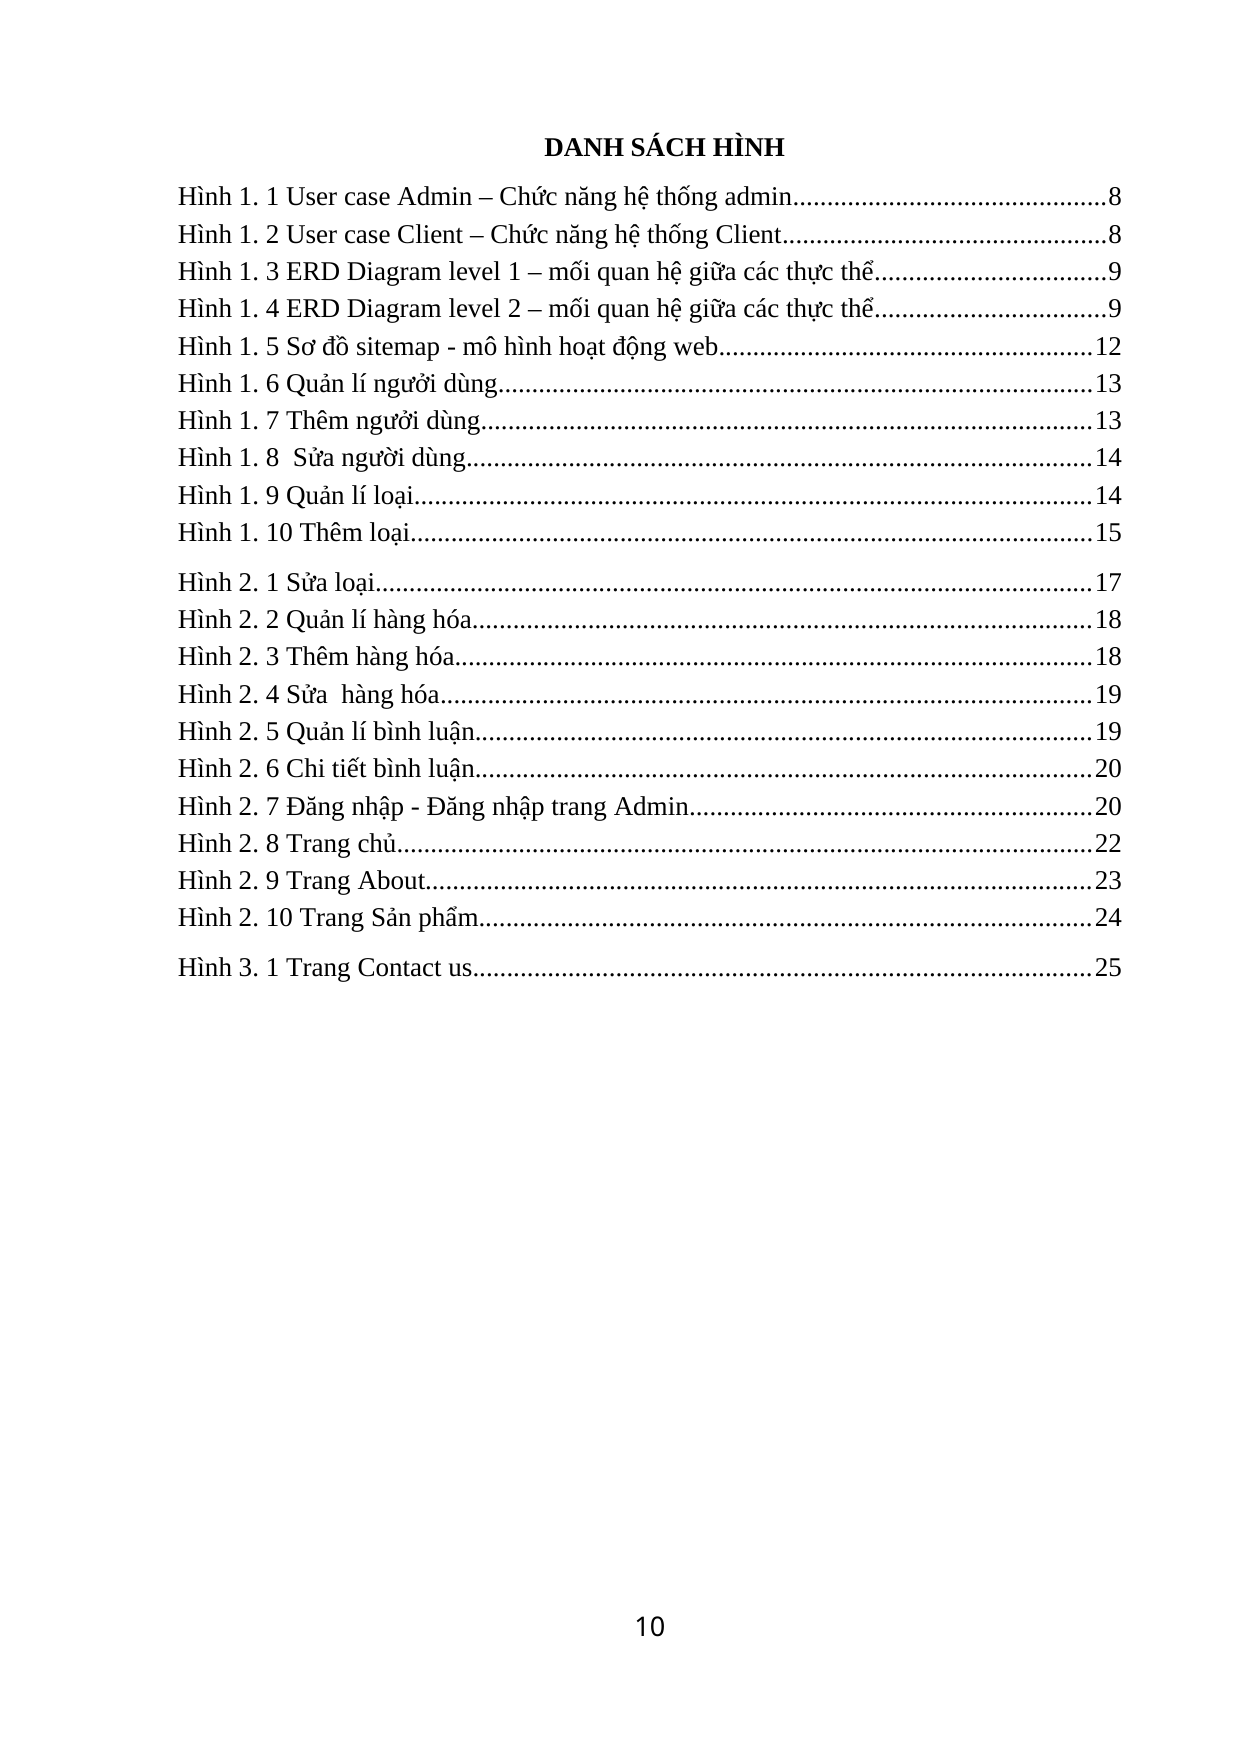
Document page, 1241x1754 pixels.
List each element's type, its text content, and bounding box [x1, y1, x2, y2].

text Hình 2. 8 Trang chủ 22 [177, 827, 1122, 858]
subtitle DANH SÁCH HÌNH [177, 131, 1152, 162]
text Hình 2. 3 Thêm hàng hóa 18 [177, 640, 1122, 672]
text Hình 1. 3 ERD Diagram level 1 – mối quan hệ giữa các thực thể 9 [177, 255, 1122, 286]
text Hình 1. 2 User case Client – Chức năng hệ thống Client 8 [177, 218, 1122, 249]
text Hình 1. 10 Thêm loại 15 [177, 516, 1122, 547]
text Hình 1. 5 Sơ đồ sitemap - mô hình hoạt động web 12 [177, 329, 1122, 361]
text Hình 2. 1 Sửa loại 17 [177, 566, 1122, 597]
text Hình 1. 6 Quản lí ngưởi dùng 13 [177, 367, 1122, 398]
text Hình 2. 5 Quản lí bình luận 19 [177, 715, 1122, 746]
text Hình 1. 1 User case Admin – Chức năng hệ thống admin 8 [177, 180, 1122, 212]
text Hình 2. 6 Chi tiết bình luận 20 [177, 752, 1122, 783]
text Hình 3. 1 Trang Contact us 25 [177, 951, 1122, 982]
text Hình 1. 8 Sửa người dùng 14 [177, 441, 1122, 473]
text Hình 1. 7 Thêm ngưởi dùng 13 [177, 404, 1122, 435]
text Hình 2. 4 Sửa hàng hóa 19 [177, 678, 1122, 709]
text Hình 2. 7 Đăng nhập - Đăng nhập trang Admin 20 [177, 789, 1122, 821]
text Hình 2. 2 Quản lí hàng hóa 18 [177, 603, 1122, 634]
text Hình 2. 9 Trang About 23 [177, 864, 1122, 895]
text Hình 1. 9 Quản lí loại 14 [177, 479, 1122, 510]
text Hình 1. 4 ERD Diagram level 2 – mối quan hệ giữa các thực thể 9 [177, 292, 1122, 323]
text Hình 2. 10 Trang Sản phẩm 24 [177, 901, 1122, 933]
